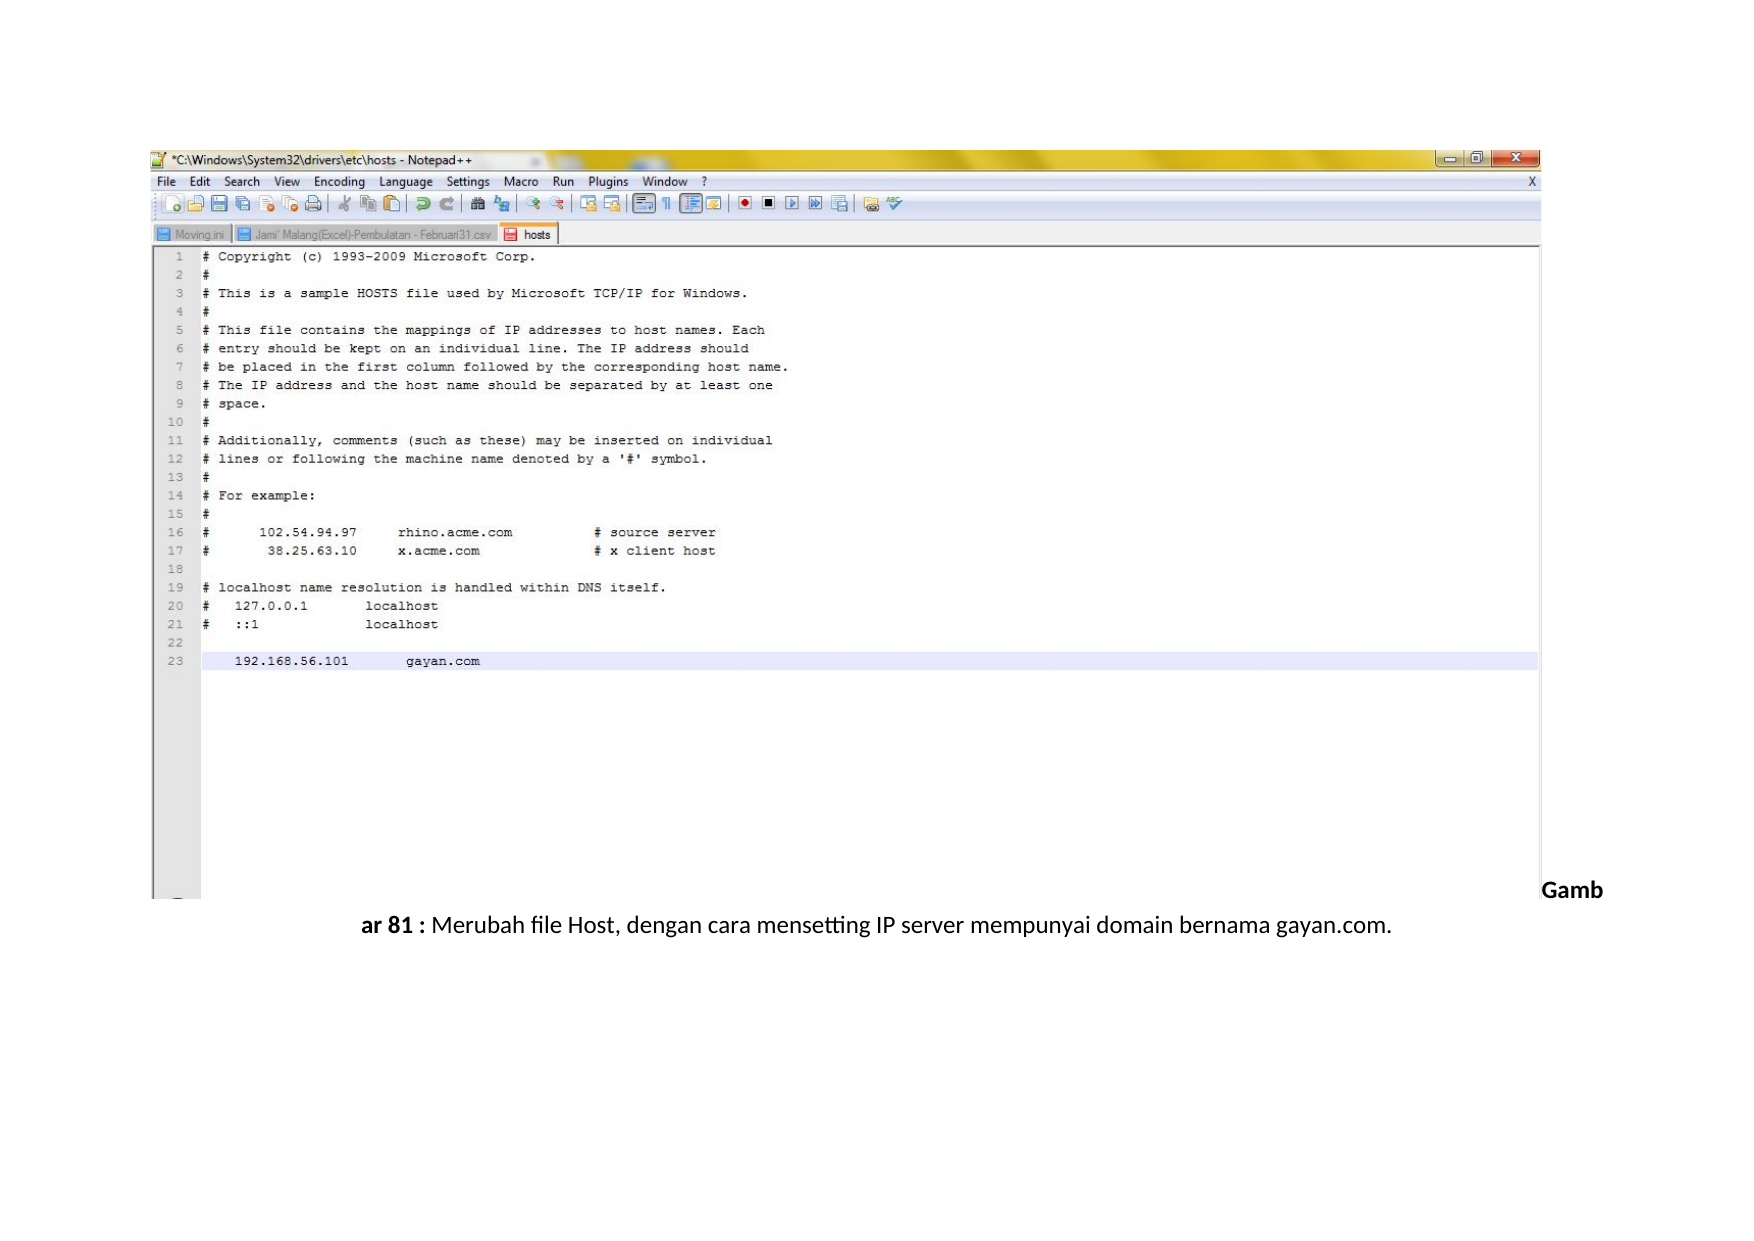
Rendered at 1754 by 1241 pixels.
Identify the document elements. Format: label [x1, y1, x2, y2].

text [150, 150, 1604, 939]
picture [150, 150, 1542, 899]
